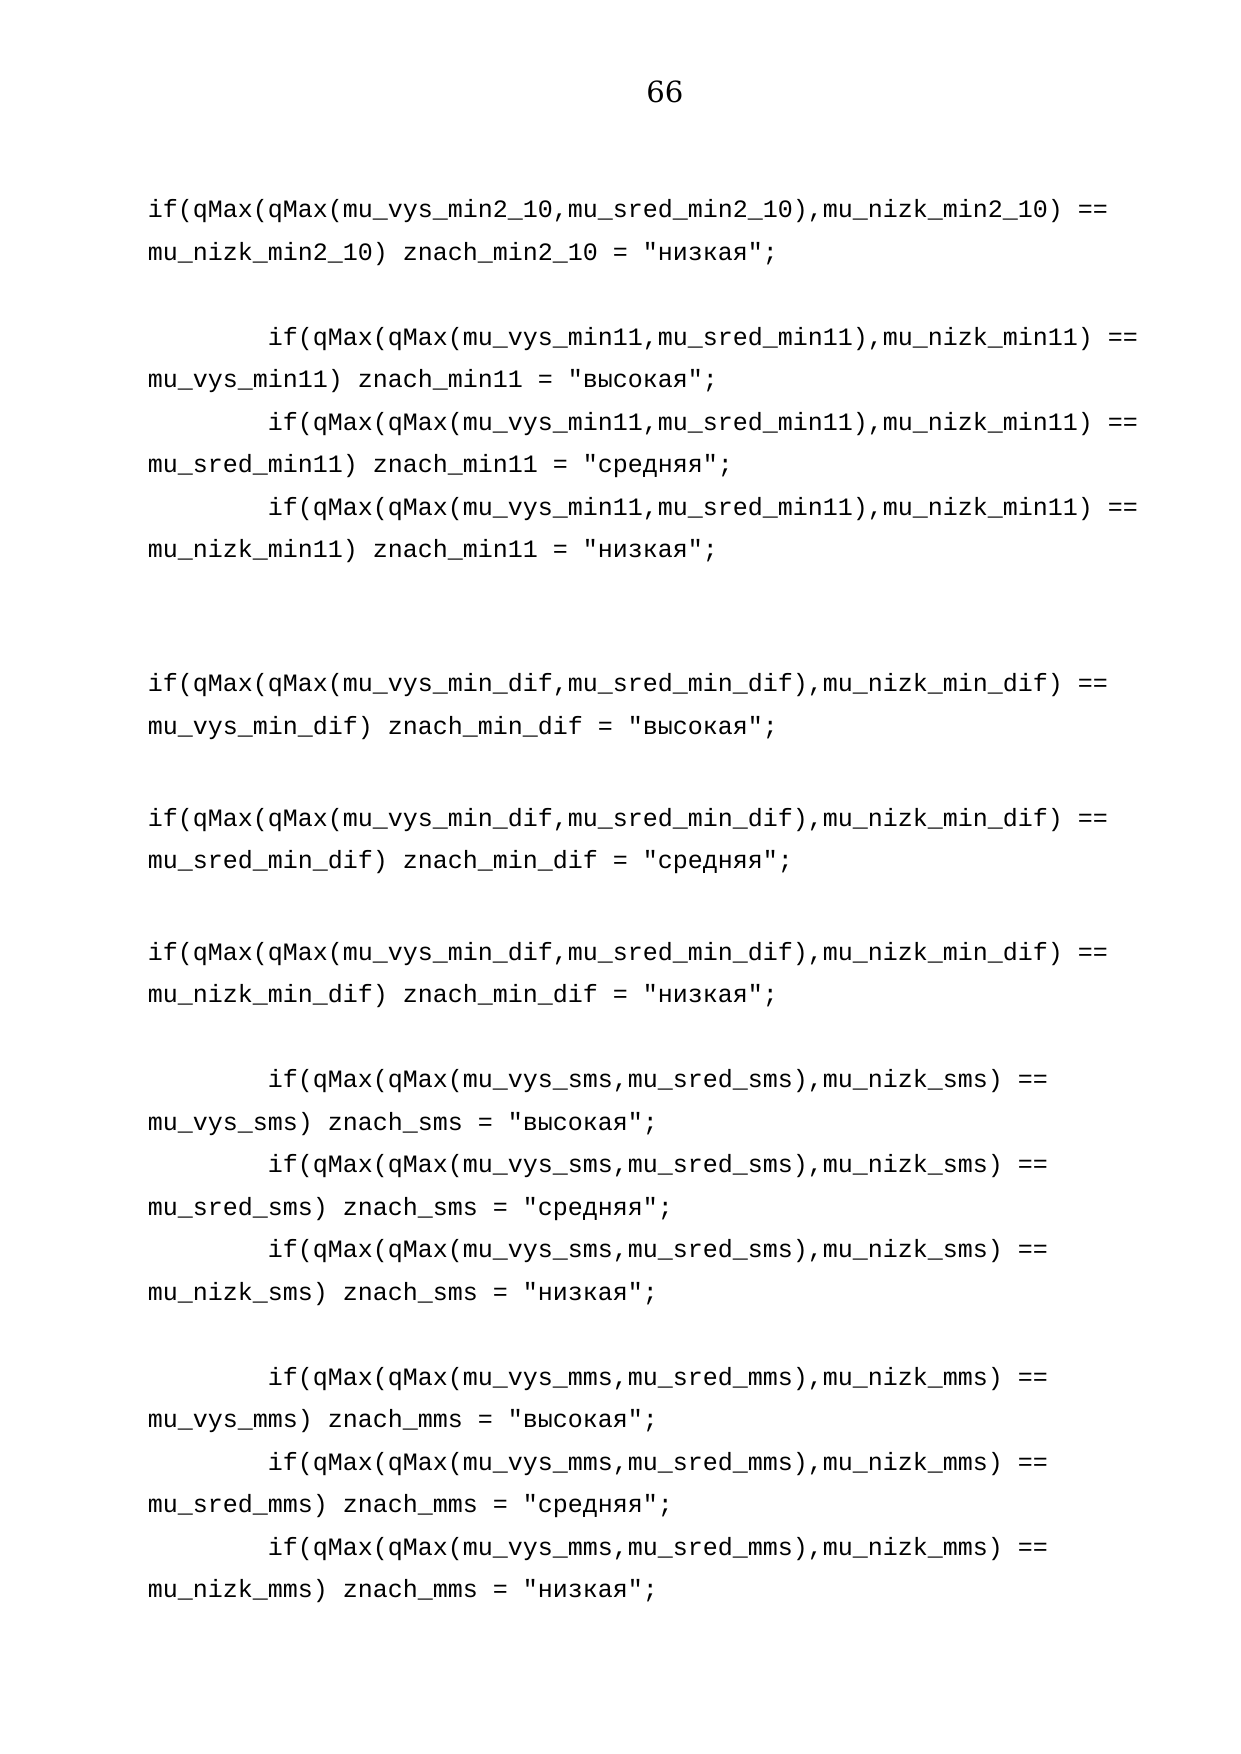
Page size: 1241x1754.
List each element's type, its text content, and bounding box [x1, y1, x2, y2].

text if(qMax(qMax(mu_vys_mms,mu_sred_mms),mu_nizk_mms) == mu_sred_mms) znach_mms = "средняя"; [148, 1449, 1181, 1520]
text if(qMax(qMax(mu_vys_mms,mu_sred_mms),mu_nizk_mms) == mu_nizk_mms) znach_mms = "низкая"; [148, 1534, 1181, 1605]
text if(qMax(qMax(mu_vys_min11,mu_sred_min11),mu_nizk_min11) == mu_sred_min11) znach_min11 = "средняя"; [148, 409, 1181, 480]
text if(qMax(qMax(mu_vys_min_dif,mu_sred_min_dif),mu_nizk_min_dif) == mu_nizk_min_dif) znach_min_dif = "низкая"; [148, 890, 1181, 1010]
text if(qMax(qMax(mu_vys_min_dif,mu_sred_min_dif),mu_nizk_min_dif) == mu_sred_min_dif) znach_min_dif = "средняя"; [148, 756, 1181, 876]
text if(qMax(qMax(mu_vys_sms,mu_sred_sms),mu_nizk_sms) == mu_nizk_sms) znach_sms = "низкая"; [148, 1237, 1181, 1308]
text if(qMax(qMax(mu_vys_mms,mu_sred_mms),mu_nizk_mms) == mu_vys_mms) znach_mms = "высокая"; [148, 1364, 1181, 1435]
text if(qMax(qMax(mu_vys_sms,mu_sred_sms),mu_nizk_sms) == mu_sred_sms) znach_sms = "средняя"; [148, 1152, 1181, 1223]
text if(qMax(qMax(mu_vys_min_dif,mu_sred_min_dif),mu_nizk_min_dif) == mu_vys_min_dif) znach_min_dif = "высокая"; [148, 622, 1181, 742]
text if(qMax(qMax(mu_vys_min11,mu_sred_min11),mu_nizk_min11) == mu_nizk_min11) znach_min11 = "низкая"; [148, 494, 1181, 565]
text if(qMax(qMax(mu_vys_min2_10,mu_sred_min2_10),mu_nizk_min2_10) == mu_nizk_min2_10) znach_min2_10 = "низкая"; [148, 148, 1181, 268]
text if(qMax(qMax(mu_vys_sms,mu_sred_sms),mu_nizk_sms) == mu_vys_sms) znach_sms = "высокая"; [148, 1067, 1181, 1138]
text if(qMax(qMax(mu_vys_min11,mu_sred_min11),mu_nizk_min11) == mu_vys_min11) znach_min11 = "высокая"; [148, 324, 1181, 395]
